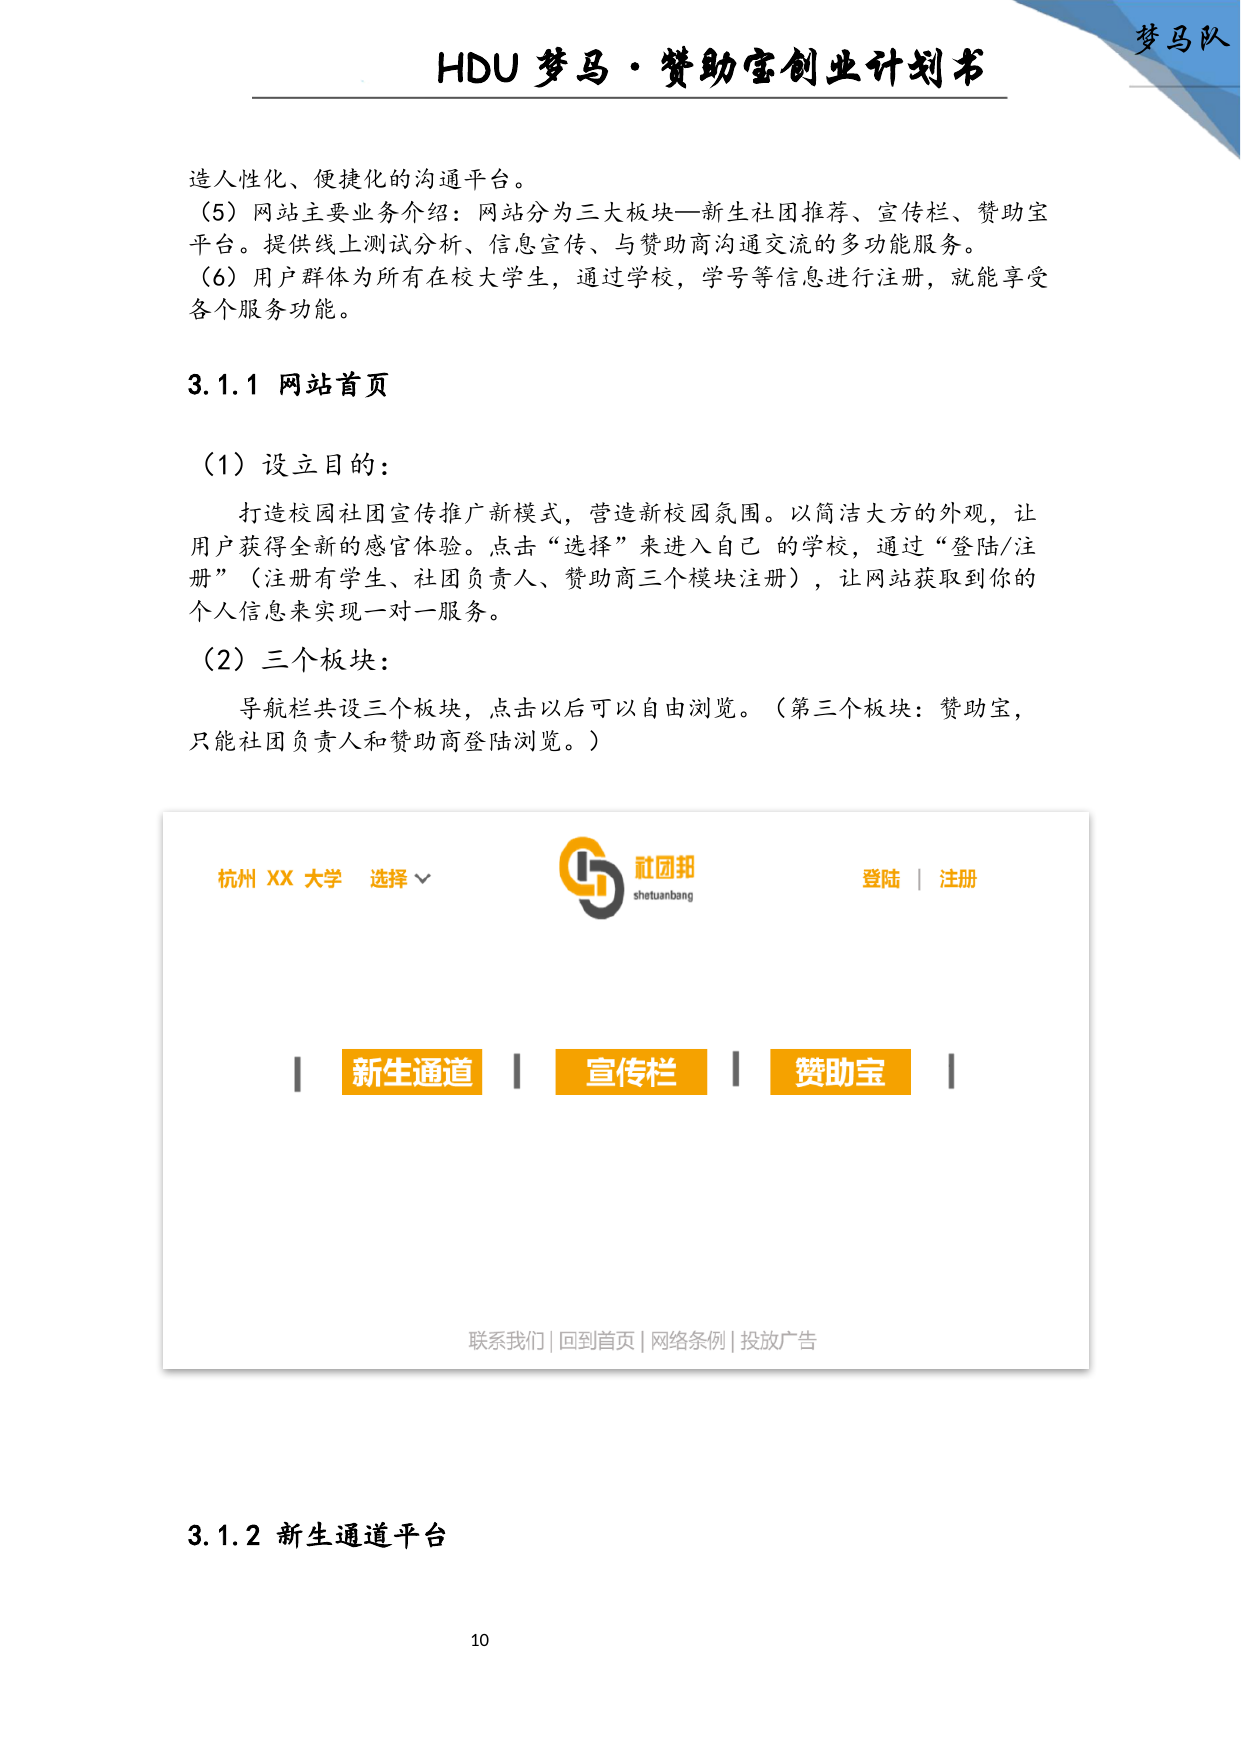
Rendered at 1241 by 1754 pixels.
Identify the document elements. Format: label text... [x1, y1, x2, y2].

text （5）网站主要业务介绍：网站分为三大板块—新生社团推荐、宣传栏、赞助宝平台。提供线上测试分析、信息宣传、与赞助商沟通交流的多功能服务。 [187, 194, 1053, 259]
list 导航栏共设三个板块，点击以后可以自由浏览。（第三个板块：赞助宝，只能社团负责人和赞助商登陆浏览。） [187, 691, 1053, 756]
picture [252, 0, 1241, 163]
list 三个板块： [187, 626, 1053, 691]
picture [178, 826, 1074, 1355]
subtitle 3.1.1 网站首页 [187, 349, 1053, 414]
text （6）用户群体为所有在校大学生，通过学校，学号等信息进行注册，就能享受各个服务功能。 [187, 259, 1053, 324]
list 打造校园社团宣传推广新模式，营造新校园氛围。以简洁大方的外观，让用户获得全新的感官体验。点击“选择”来进入自己 的学校，通过“登陆/注册”（注册有学生、社团负责人、赞助商三个模块注册），让网站获取到你的个人信息来实现一对一服务。 [187, 496, 1053, 626]
text （4）网站主旨：帮助社团进行线上宣传及线上管理的工作，为大学生推荐社团及部门，将校各个社团的信息集中起来进行宣传推送。联系赞助商与社团，打造人性化、便捷化的沟通平台。 [187, 162, 1053, 194]
list （1）设立目的： [187, 431, 1053, 496]
text 3.1.2 新生通道平台 [187, 1500, 1053, 1565]
